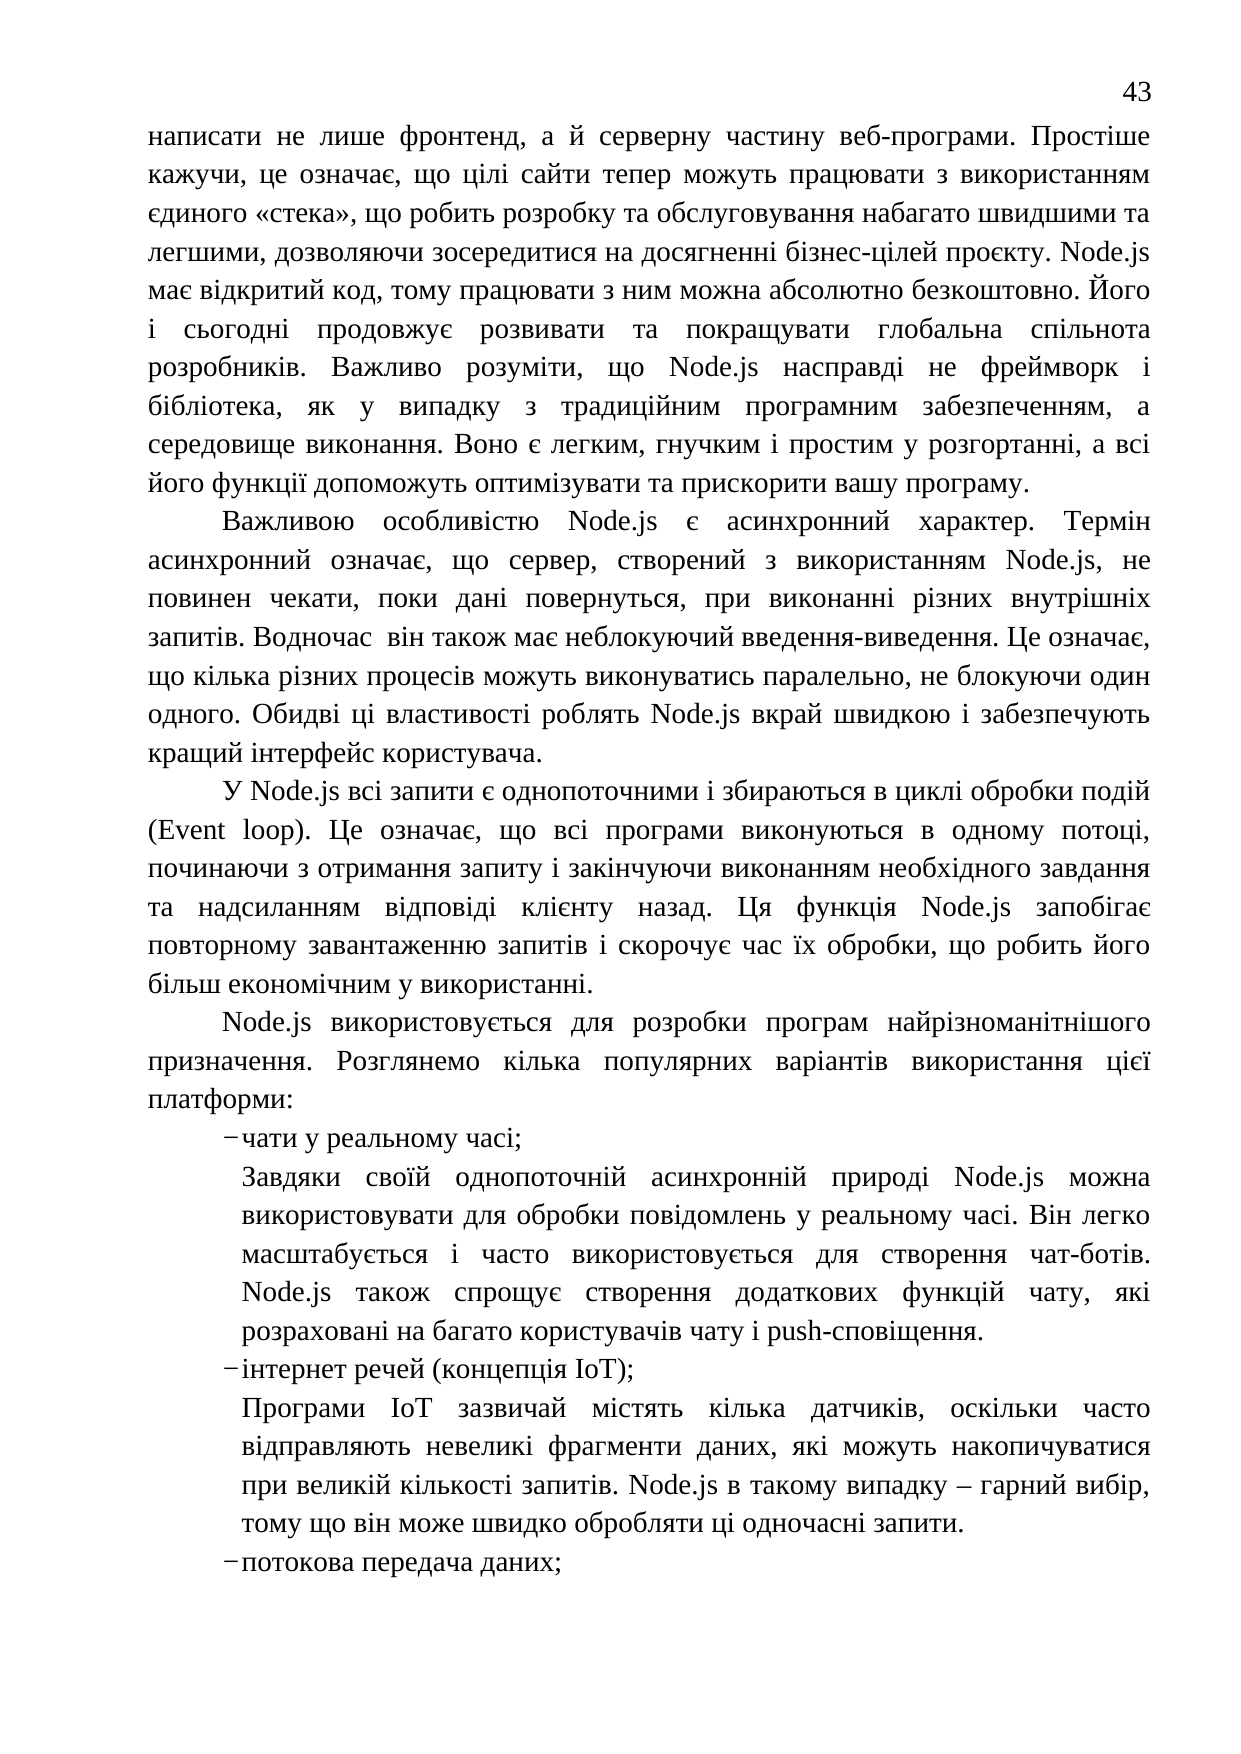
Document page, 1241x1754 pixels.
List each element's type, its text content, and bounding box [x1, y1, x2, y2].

text Важливою особливістю Node.js є асинхронний характер. Термін асинхронний означає, що сервер, створений з використанням Node.js, не повинен чекати, поки дані повернуться, при виконанні різних внутрішніх запитів. Водночас він також має неблокуючий введення-виведення. Це означає, що кілька різних процесів можуть виконуватись паралельно, не блокуючи один одного. Обидві ці властивості роблять Node.js вкрай швидкою і забезпечують кращий інтерфейс користувача. [148, 503, 1152, 768]
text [148, 118, 1152, 498]
list чати у реальному часі; [223, 1120, 1152, 1154]
list потокова передача даних; [223, 1544, 1152, 1578]
list інтернет речей (концепція IoT); [223, 1351, 1152, 1385]
text Node.js використовується для розробки програм найрізноманітнішого призначення. Розглянемо кілька популярних варіантів використання цієї платформи: [148, 1004, 1152, 1115]
list Завдяки своїй однопоточній асинхронній природі Node.js можна використовувати для обробки повідомлень у реальному часі. Він легко масштабується і часто використовується для створення чат-ботів. Node.js також спрощує створення додаткових функцій чату, які розраховані на багато користувачів чату і push-сповіщення. [241, 1159, 1152, 1346]
list Програми IoT зазвичай містять кілька датчиків, оскільки часто відправляють невеликі фрагменти даних, які можуть накопичуватися при великій кількості запитів. Node.js в такому випадку – гарний вибір, тому що він може швидко обробляти ці одночасні запити. [241, 1390, 1152, 1539]
text У Node.js всі запити є однопоточними і збираються в циклі обробки подій (Event loop). Це означає, що всі програми виконуються в одному потоці, починаючи з отримання запиту і закінчуючи виконанням необхідного завдання та надсиланням відповіді клієнту назад. Ця функція Node.js запобігає повторному завантаженню запитів і скорочує час їх обробки, що робить його більш економічним у використанні. [148, 773, 1152, 999]
